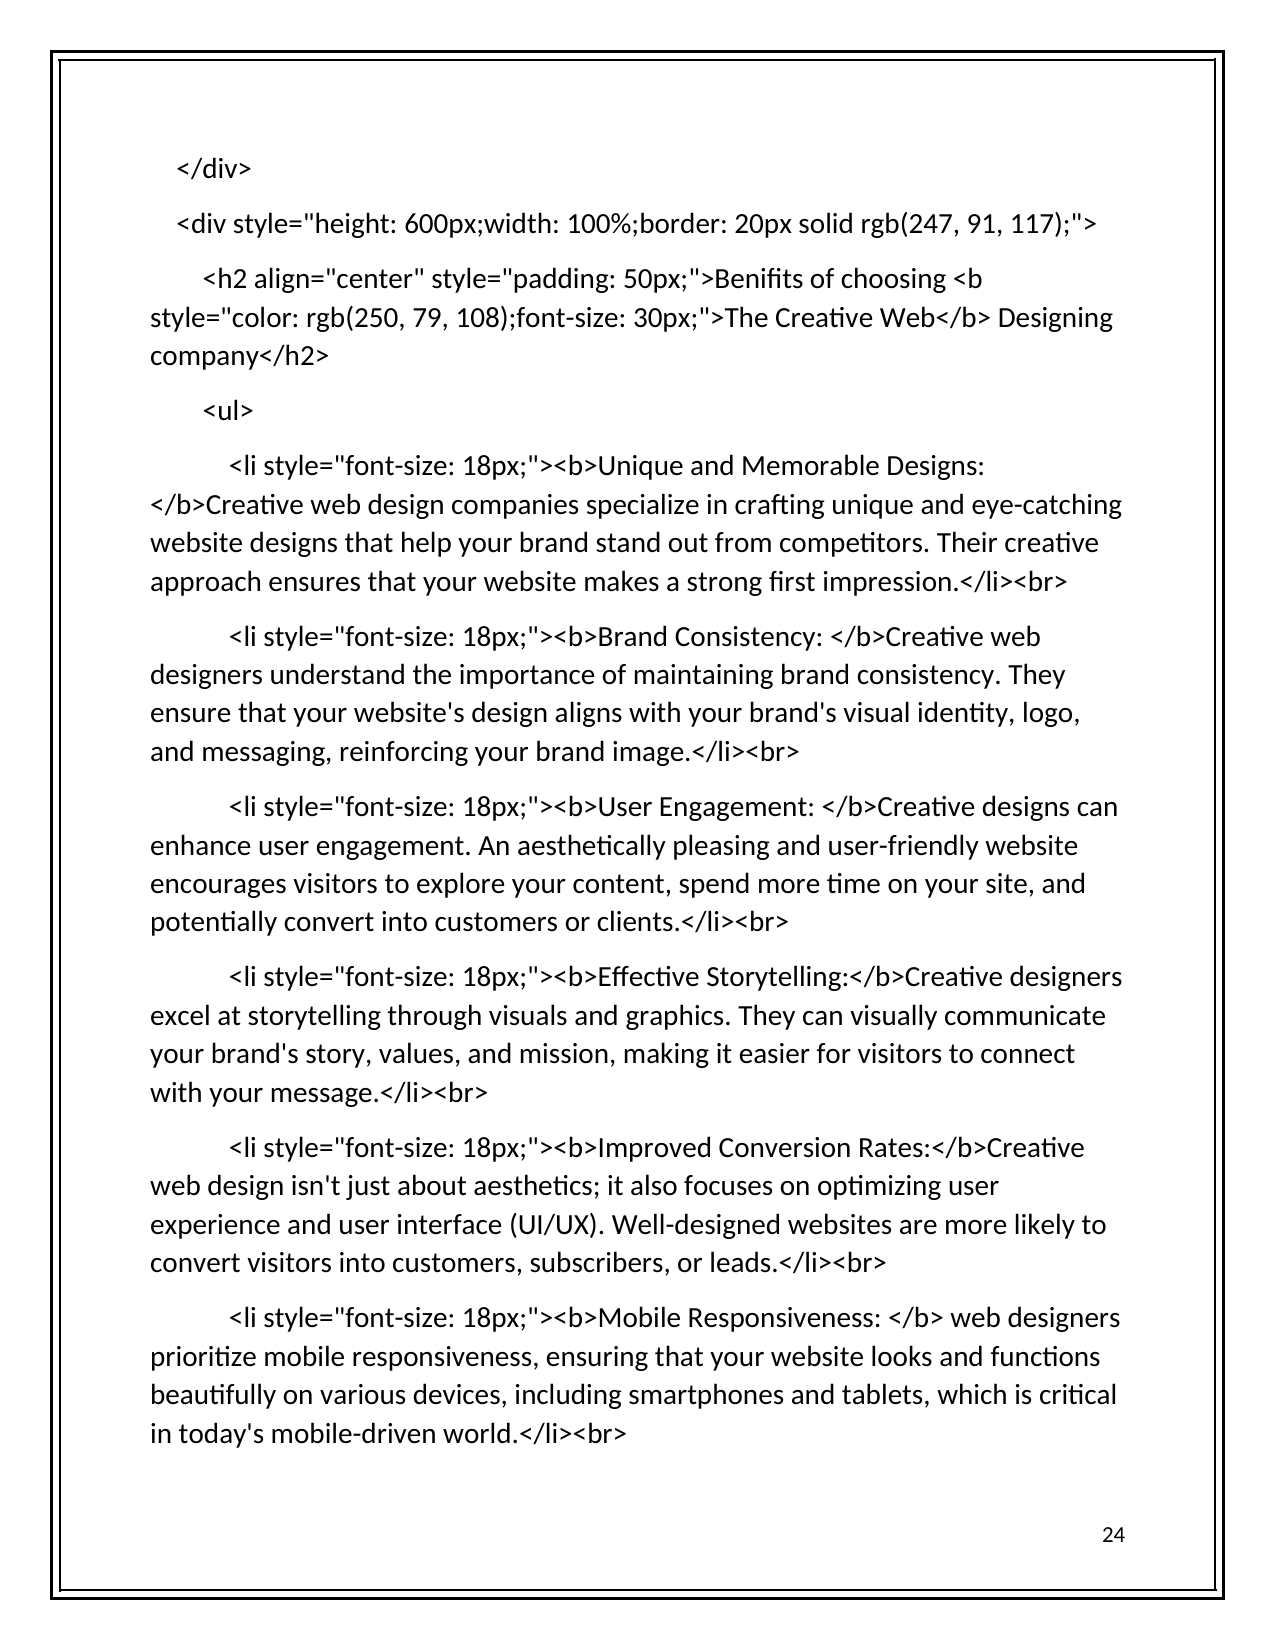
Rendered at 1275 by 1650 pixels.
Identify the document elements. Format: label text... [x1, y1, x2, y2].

text <ul> [150, 392, 1125, 428]
text <div style="height: 600px;width: 100%;border: 20px solid rgb(247, 91, 117);"> [150, 205, 1125, 241]
text <li style="font-size: 18px;"><b>User Engagement: </b>Creative designs can enhance user engagement. An aesthetically pleasing and user-friendly website encourages visitors to explore your content, spend more time on your site, and potentially convert into customers or clients.</li><br> [150, 788, 1125, 939]
text <li style="font-size: 18px;"><b>Improved Conversion Rates:</b>Creative web design isn't just about aesthetics; it also focuses on optimizing user experience and user interface (UI/UX). Well-designed websites are more likely to convert visitors into customers, subscribers, or leads.</li><br> [150, 1129, 1125, 1280]
text <li style="font-size: 18px;"><b>Mobile Responsiveness: </b> web designers prioritize mobile responsiveness, ensuring that your website looks and functions beautifully on various devices, including smartphones and tablets, which is critical in today's mobile-driven world.</li><br> [150, 1299, 1125, 1450]
text <li style="font-size: 18px;"><b>Brand Consistency: </b>Creative web designers understand the importance of maintaining brand consistency. They ensure that your website's design aligns with your brand's visual identity, logo, and messaging, reinforcing your brand image.</li><br> [150, 618, 1125, 769]
text <li style="font-size: 18px;"><b>Unique and Memorable Designs: </b>Creative web design companies specialize in crafting unique and eye-catching website designs that help your brand stand out from competitors. Their creative approach ensures that your website makes a strong first impression.</li><br> [150, 447, 1125, 598]
text </div> [150, 150, 1125, 186]
text <h2 align="center" style="padding: 50px;">Benifits of choosing <b style="color: rgb(250, 79, 108);font-size: 30px;">The Creative Web</b> Designing company</h2> [150, 260, 1125, 373]
text <li style="font-size: 18px;"><b>Effective Storytelling:</b>Creative designers excel at storytelling through visuals and graphics. They can visually communicate your brand's story, values, and mission, making it easier for visitors to connect with your message.</li><br> [150, 958, 1125, 1109]
